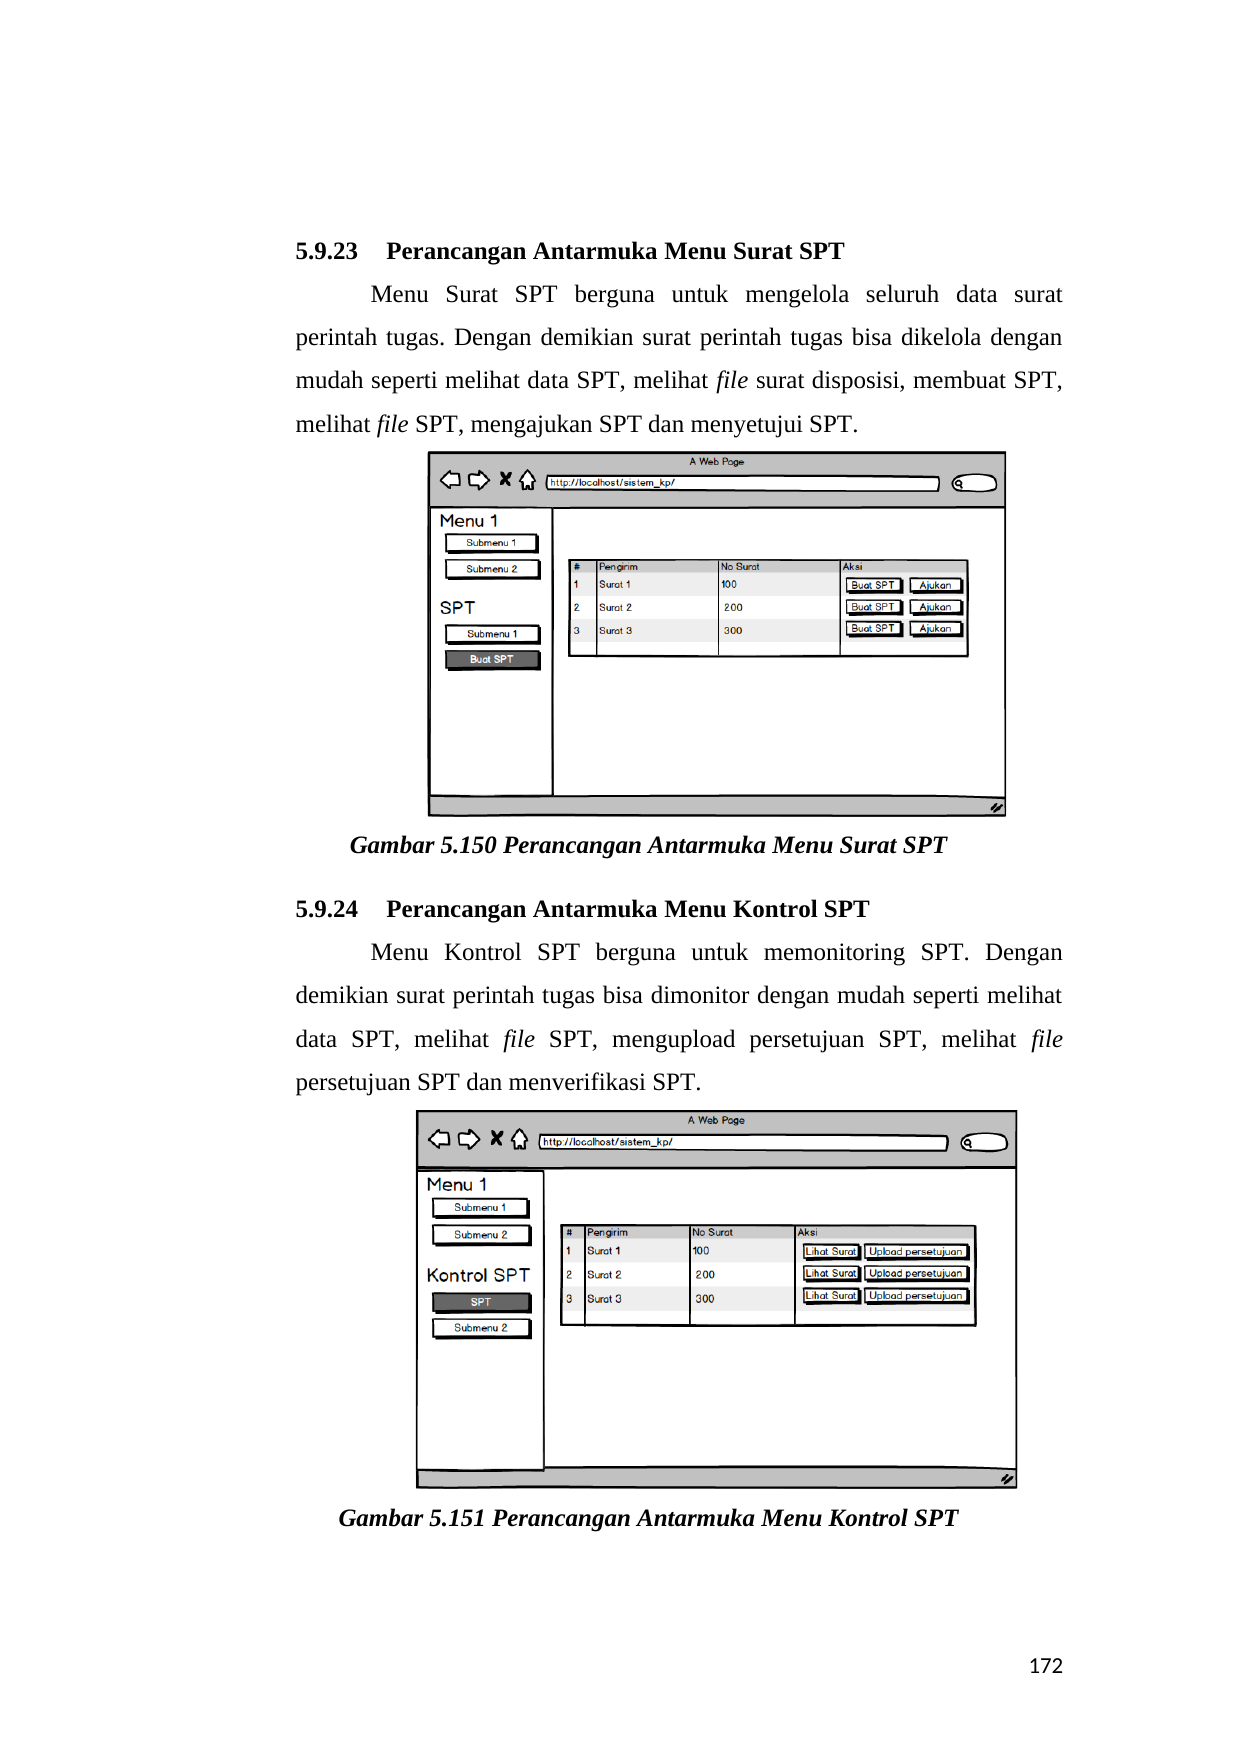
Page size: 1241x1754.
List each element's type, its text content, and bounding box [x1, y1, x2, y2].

text Menu Surat SPT berguna untuk mengelola seluruh data surat perintah tugas. Dengan demikian surat perintah tugas bisa dikelola dengan mudah seperti melihat data SPT, melihat file surat disposisi, membuat SPT, melihat file SPT, mengajukan SPT dan menyetujui SPT. [295, 279, 1063, 437]
text Gambar 5.151 Perancangan Antarmuka Menu Kontrol SPT [236, 1503, 1063, 1532]
subtitle Perancangan Antarmuka Menu Kontrol SPT [295, 894, 1063, 923]
text Menu Kontrol SPT berguna untuk memonitoring SPT. Dengan demikian surat perintah tugas bisa dimonitor dengan mudah seperti melihat data SPT, melihat file SPT, mengupload persetujuan SPT, melihat file persetujuan SPT dan menverifikasi SPT. [295, 937, 1063, 1096]
picture [415, 1110, 1018, 1489]
text Gambar 5.150 Perancangan Antarmuka Menu Surat SPT [236, 830, 1063, 859]
subtitle Perancangan Antarmuka Menu Surat SPT [295, 236, 1063, 265]
picture [427, 451, 1007, 817]
